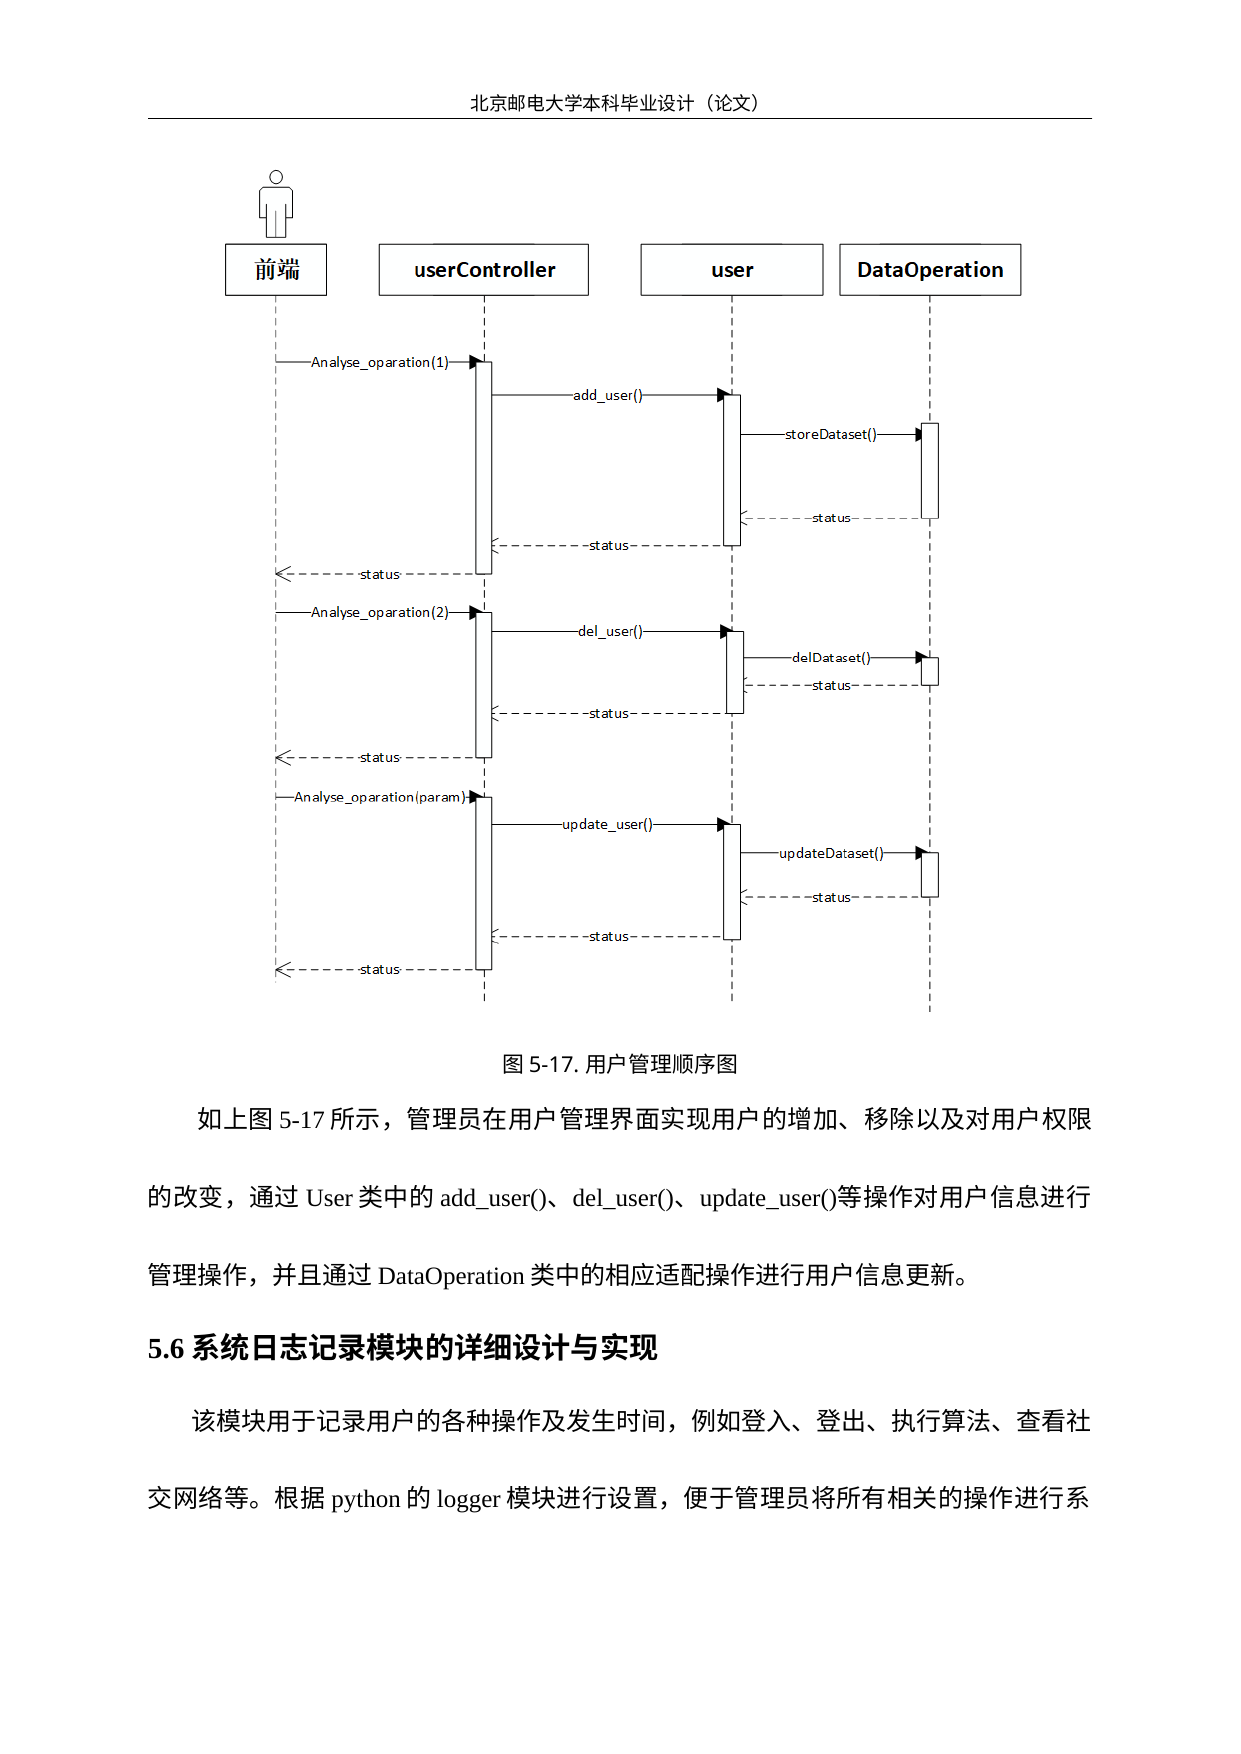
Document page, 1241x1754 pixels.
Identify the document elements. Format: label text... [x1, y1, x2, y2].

text 图5-17. 用户管理顺序图 [148, 1046, 1092, 1079]
text 如上图5-17所示，管理员在用户管理界面实现用户的增加、移除以及对用户权限的改变，通过User类中的add_user()、del_user()、update_user()等操作对用户信息进行管理操作，并且通过DataOperation类中的相应适配操作进行用户信息更新。 [148, 1085, 1092, 1306]
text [148, 1387, 1092, 1529]
picture [217, 162, 1024, 1012]
text 5.6 系统日志记录模块的详细设计与实现 [148, 1313, 1092, 1378]
